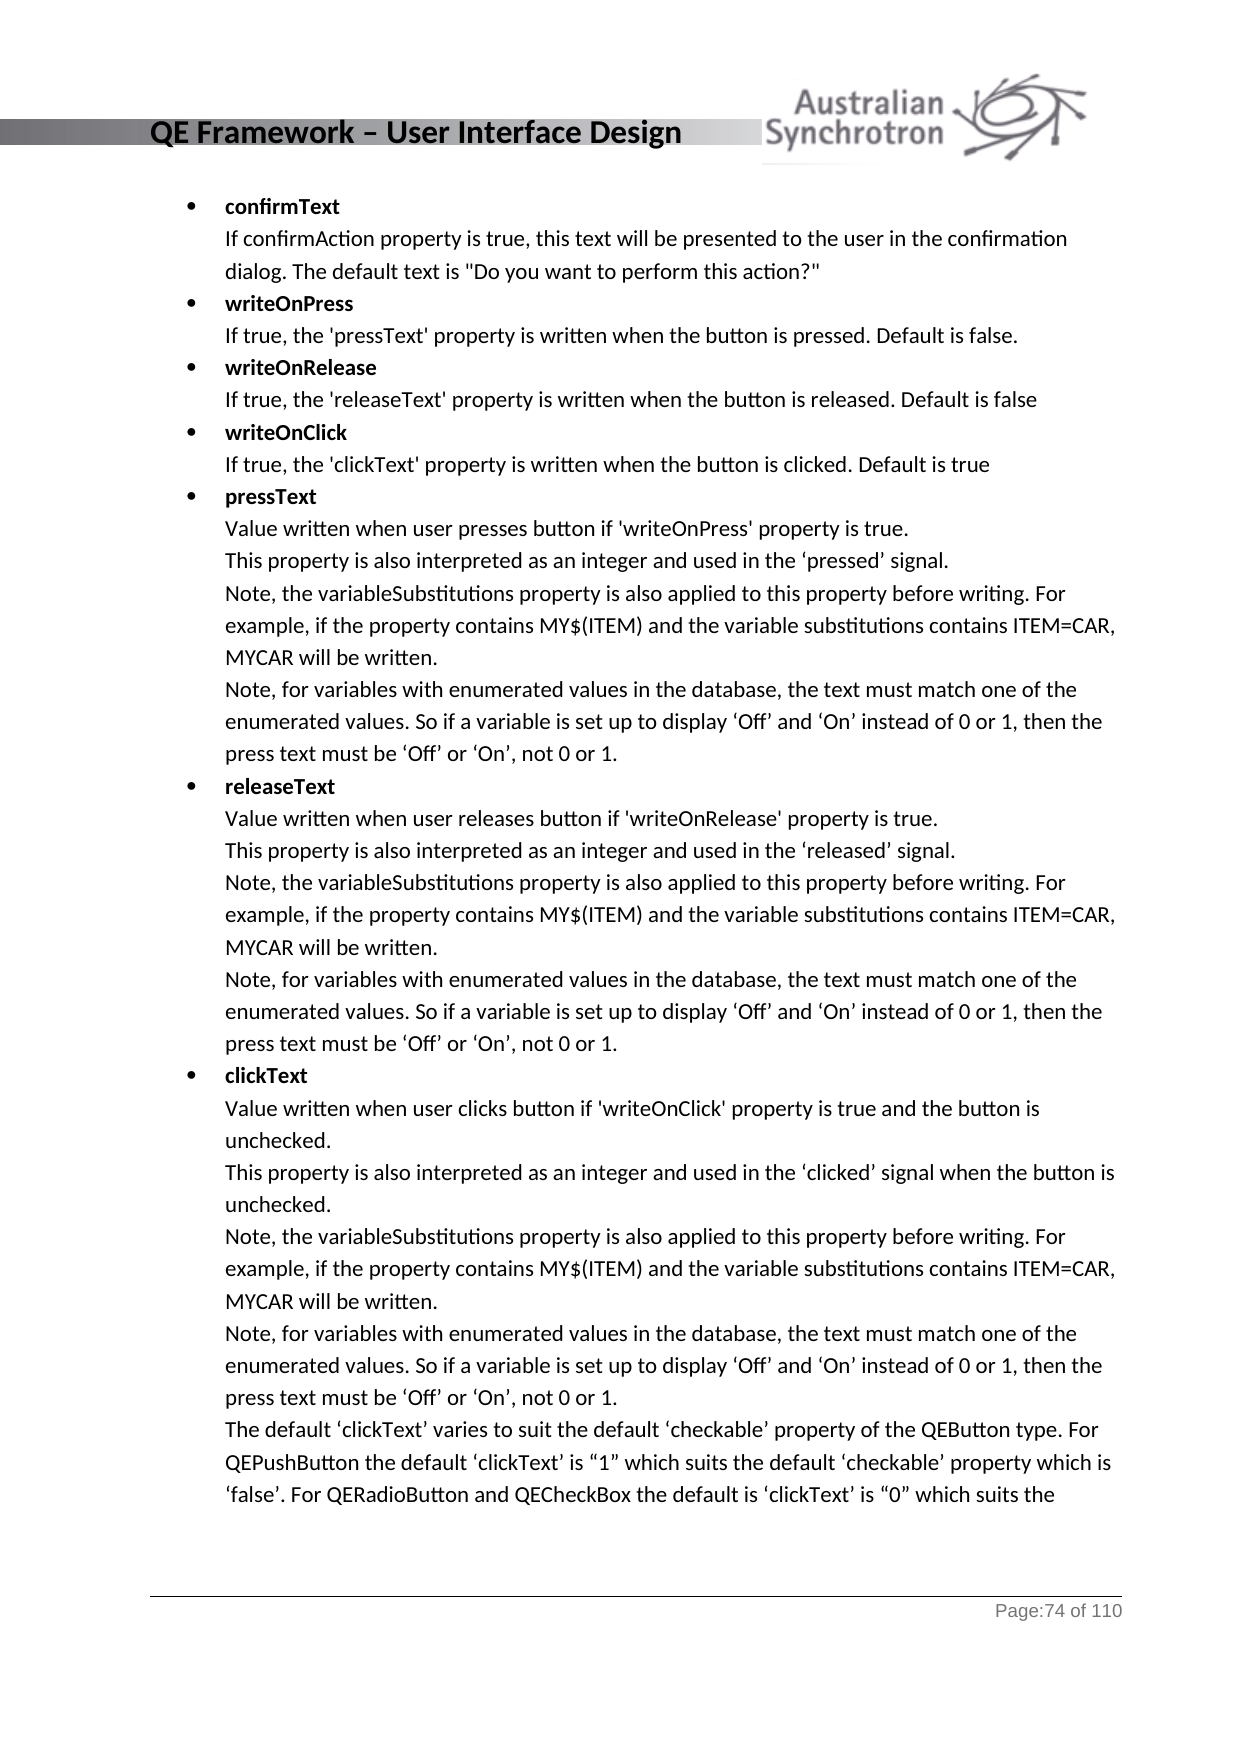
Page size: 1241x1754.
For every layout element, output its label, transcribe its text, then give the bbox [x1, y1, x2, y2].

list writeOnClick If true, the 'clickText' property is written when the button is clicked. Default is true [187, 418, 1122, 478]
list confirmText If confirmAction property is true, this text will be presented to the user in the confirmation dialog. The default text is "Do you want to perform this action?" [187, 192, 1122, 285]
list writeOnRelease If true, the 'releaseText' property is written when the button is released. Default is false [187, 353, 1122, 413]
picture [155, 125, 168, 140]
list releaseText Value written when user releases button if 'writeOnRelease' property is true. This property is also interpreted as an integer and used in the ‘released’ signal. Note, the variableSubstitutions property is also applied to this property before writing. For example, if the property contains MY$(ITEM) and the variable substitutions contains ITEM=CAR, MYCAR will be written. Note, for variables with enumerated values in the database, the text must match one of the enumerated values. So if a variable is set up to display ‘Off’ and ‘On’ instead of 0 or 1, then the press text must be ‘Off’ or ‘On’, not 0 or 1. [187, 772, 1122, 1057]
list writeOnPress If true, the 'pressText' property is written when the button is pressed. Default is false. [187, 289, 1122, 349]
list pressText Value written when user presses button if 'writeOnPress' property is true. This property is also interpreted as an integer and used in the ‘pressed’ signal. Note, the variableSubstitutions property is also applied to this property before writing. For example, if the property contains MY$(ITEM) and the variable substitutions contains ITEM=CAR, MYCAR will be written. Note, for variables with enumerated values in the database, the text must match one of the enumerated values. So if a variable is set up to display ‘Off’ and ‘On’ instead of 0 or 1, then the press text must be ‘Off’ or ‘On’, not 0 or 1. [187, 482, 1122, 768]
picture [0, 73, 1090, 165]
